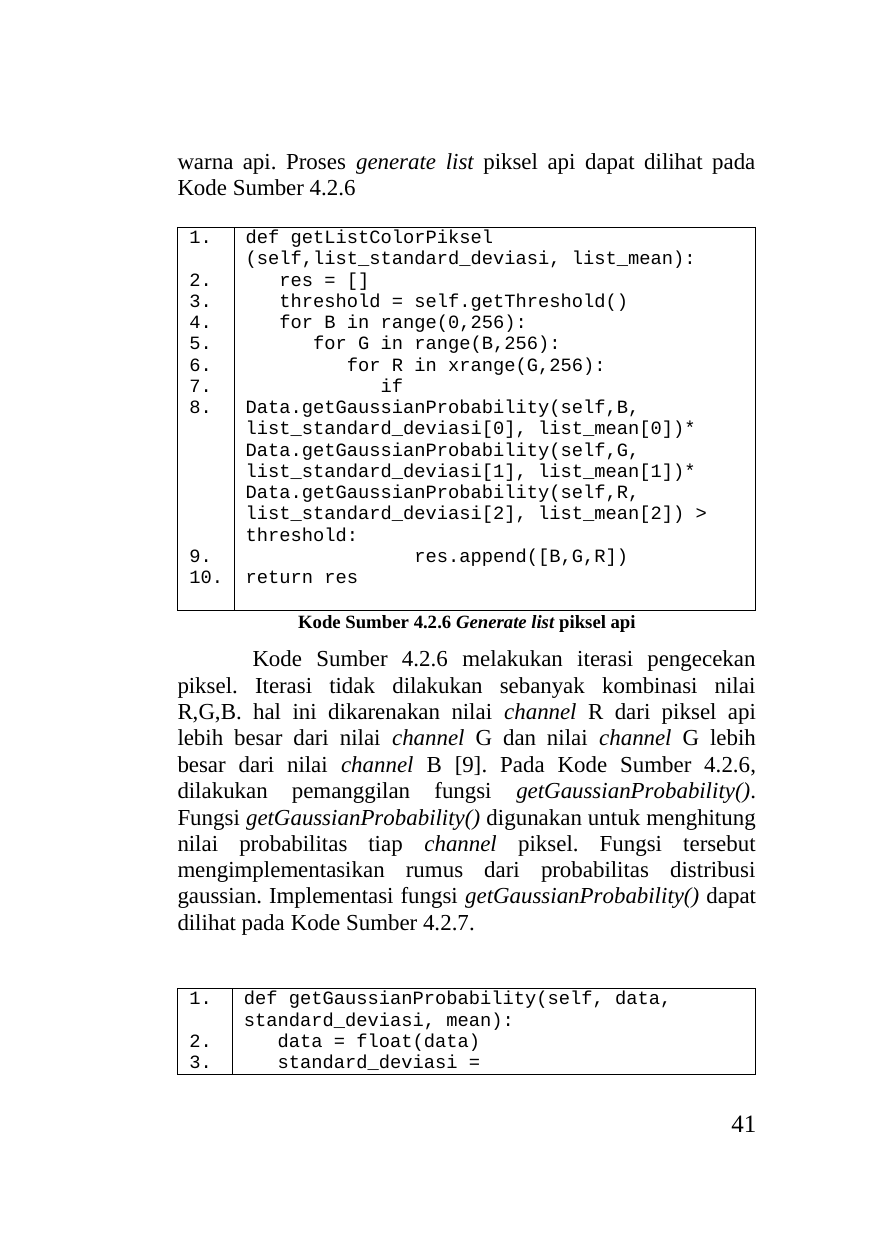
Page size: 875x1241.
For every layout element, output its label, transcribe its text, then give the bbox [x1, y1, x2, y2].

table_header 1. 2. 3. 4. 5. 6. 7. 8. 9. 10 [178, 989, 232, 1074]
text Kode Sumber 4.2.6 melakukan iterasi pengecekan piksel. Iterasi tidak dilakukan sebanyak kombinasi nilai R,G,B. hal ini dikarenakan nilai channel R dari piksel api lebih besar dari nilai channel G dan nilai channel G lebih besar dari nilai channel B . Pada Kode Sumber 4.2.6, dilakukan pemanggilan fungsi getGaussianProbability(). Fungsi getGaussianProbability() digunakan untuk menghitung nilai probabilitas tiap channel piksel. Fungsi tersebut mengimplementasikan rumus dari probabilitas distribusi gaussian. Implementasi fungsi getGaussianProbability() dapat dilihat pada Kode Sumber 4.2.7. [177, 645, 756, 935]
table_header def getListColorPiksel (self,list_standard_deviasi, list_mean): res = [] threshold = self.getThreshold() for B in range(0,256): for G in range(B,256): for R in xrange(G,256): if Data.getGaussianProbability(self,B, list_standard_deviasi[0], list_mean[0])* Data.getGaussianProbability(self,G, list_standard_deviasi[1], list_mean[1])* Data.getGaussianProbability(self,R, list_standard_deviasi[2], list_mean[2]) > threshold: res.append([B,G,R]) return res [235, 228, 755, 610]
table_header 1. 2. 3. 4. 5. 6. 7. 8. 9. 10. [178, 228, 234, 610]
text Kode Sumber 4.2.6 Generate list piksel api [177, 611, 756, 633]
